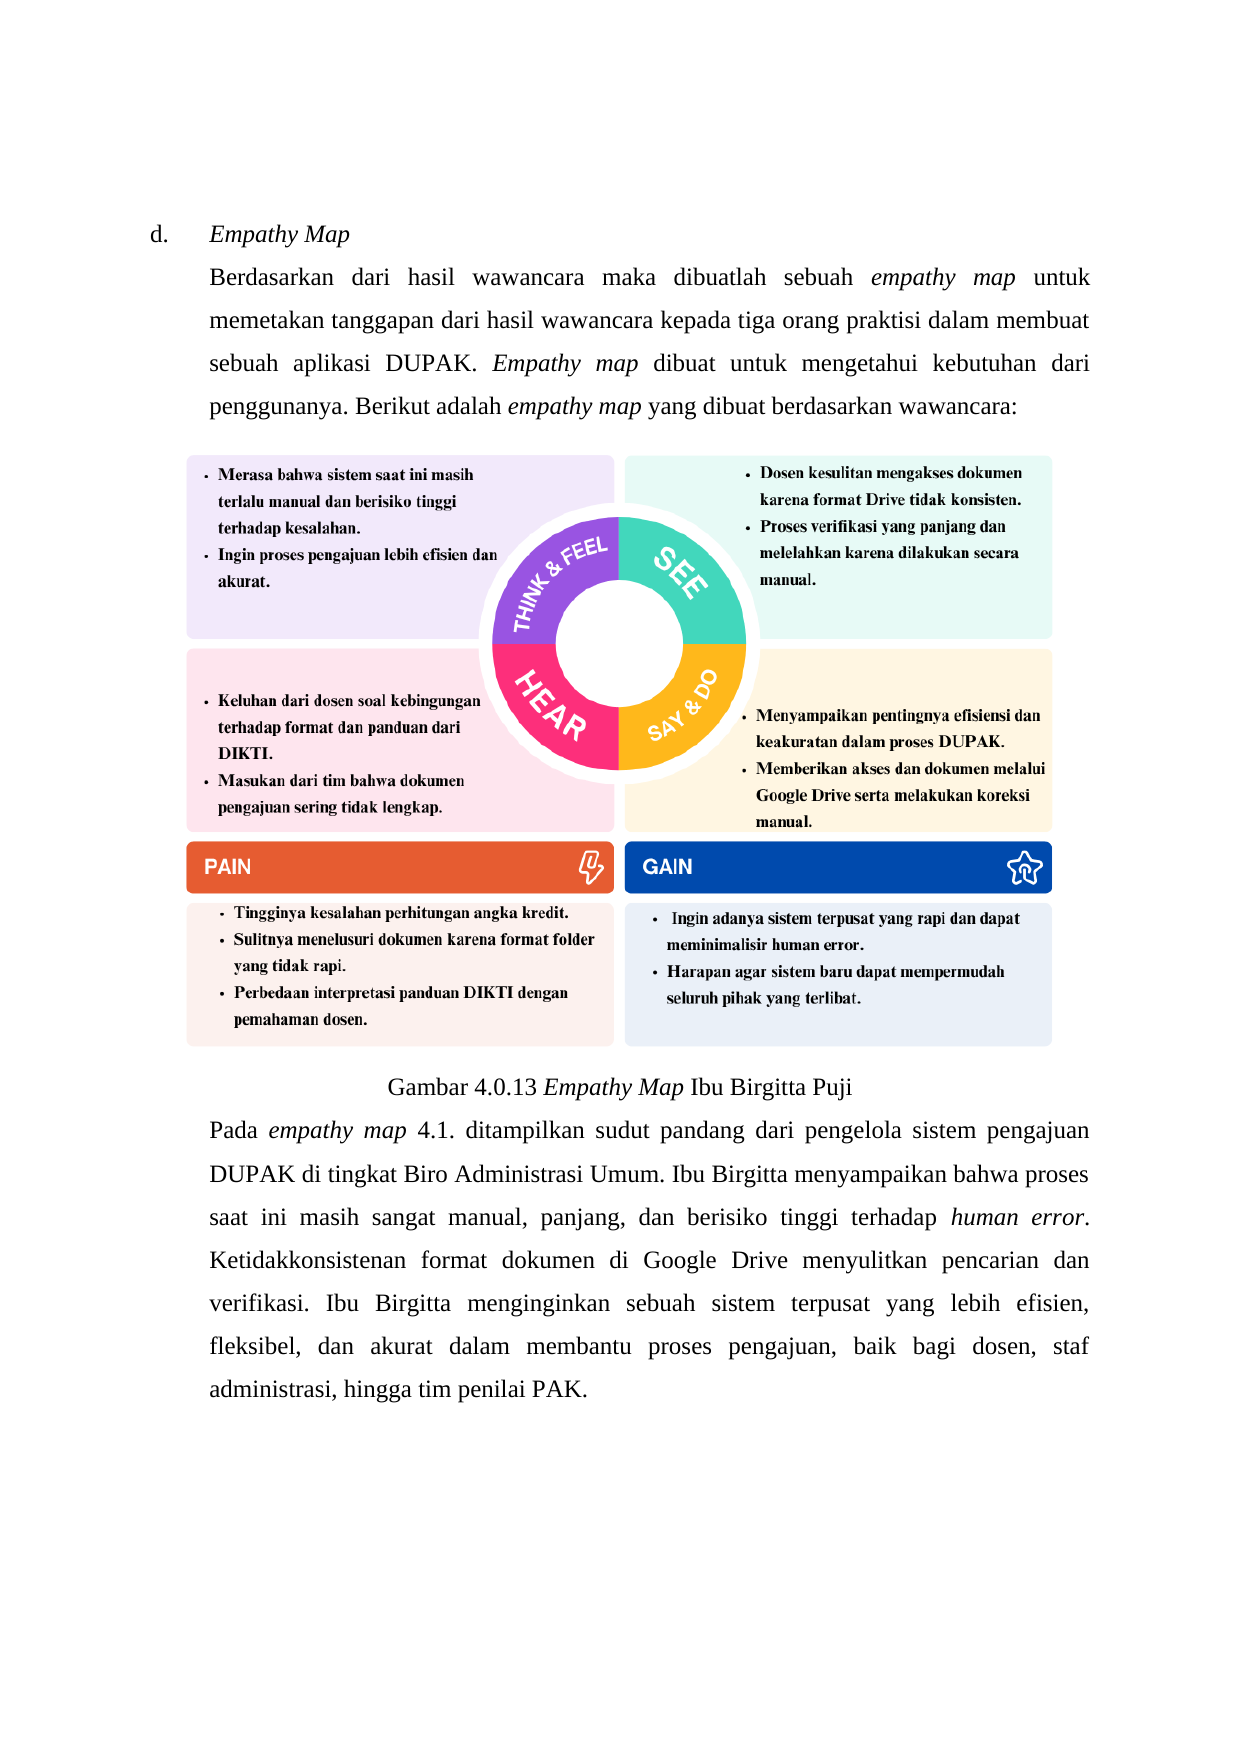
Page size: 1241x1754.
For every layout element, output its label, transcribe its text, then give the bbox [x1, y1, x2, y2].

picture [170, 434, 1070, 1059]
list Berdasarkan dari hasil wawancara maka dibuatlah sebuah empathy map untuk memetakan tanggapan dari hasil wawancara kepada tiga orang praktisi dalam membuat sebuah aplikasi DUPAK. Empathy map dibuat untuk mengetahui kebutuhan dari penggunanya. Berikut adalah empathy map yang dibuat berdasarkan wawancara: [209, 262, 1090, 420]
list Empathy Map [150, 219, 1090, 247]
list Pada empathy map 4.1. ditampilkan sudut pandang dari pengelola sistem pengajuan DUPAK di tingkat Biro Administrasi Umum. Ibu Birgitta menyampaikan bahwa proses saat ini masih sangat manual, panjang, dan berisiko tinggi terhadap human error. Ketidakkonsistenan format dokumen di Google Drive menyulitkan pencarian dan verifikasi. Ibu Birgitta menginginkan sebuah sistem terpusat yang lebih efisien, fleksibel, dan akurat dalam membantu proses pengajuan, baik bagi dosen, staf administrasi, hingga tim penilai PAK. [209, 1116, 1090, 1403]
